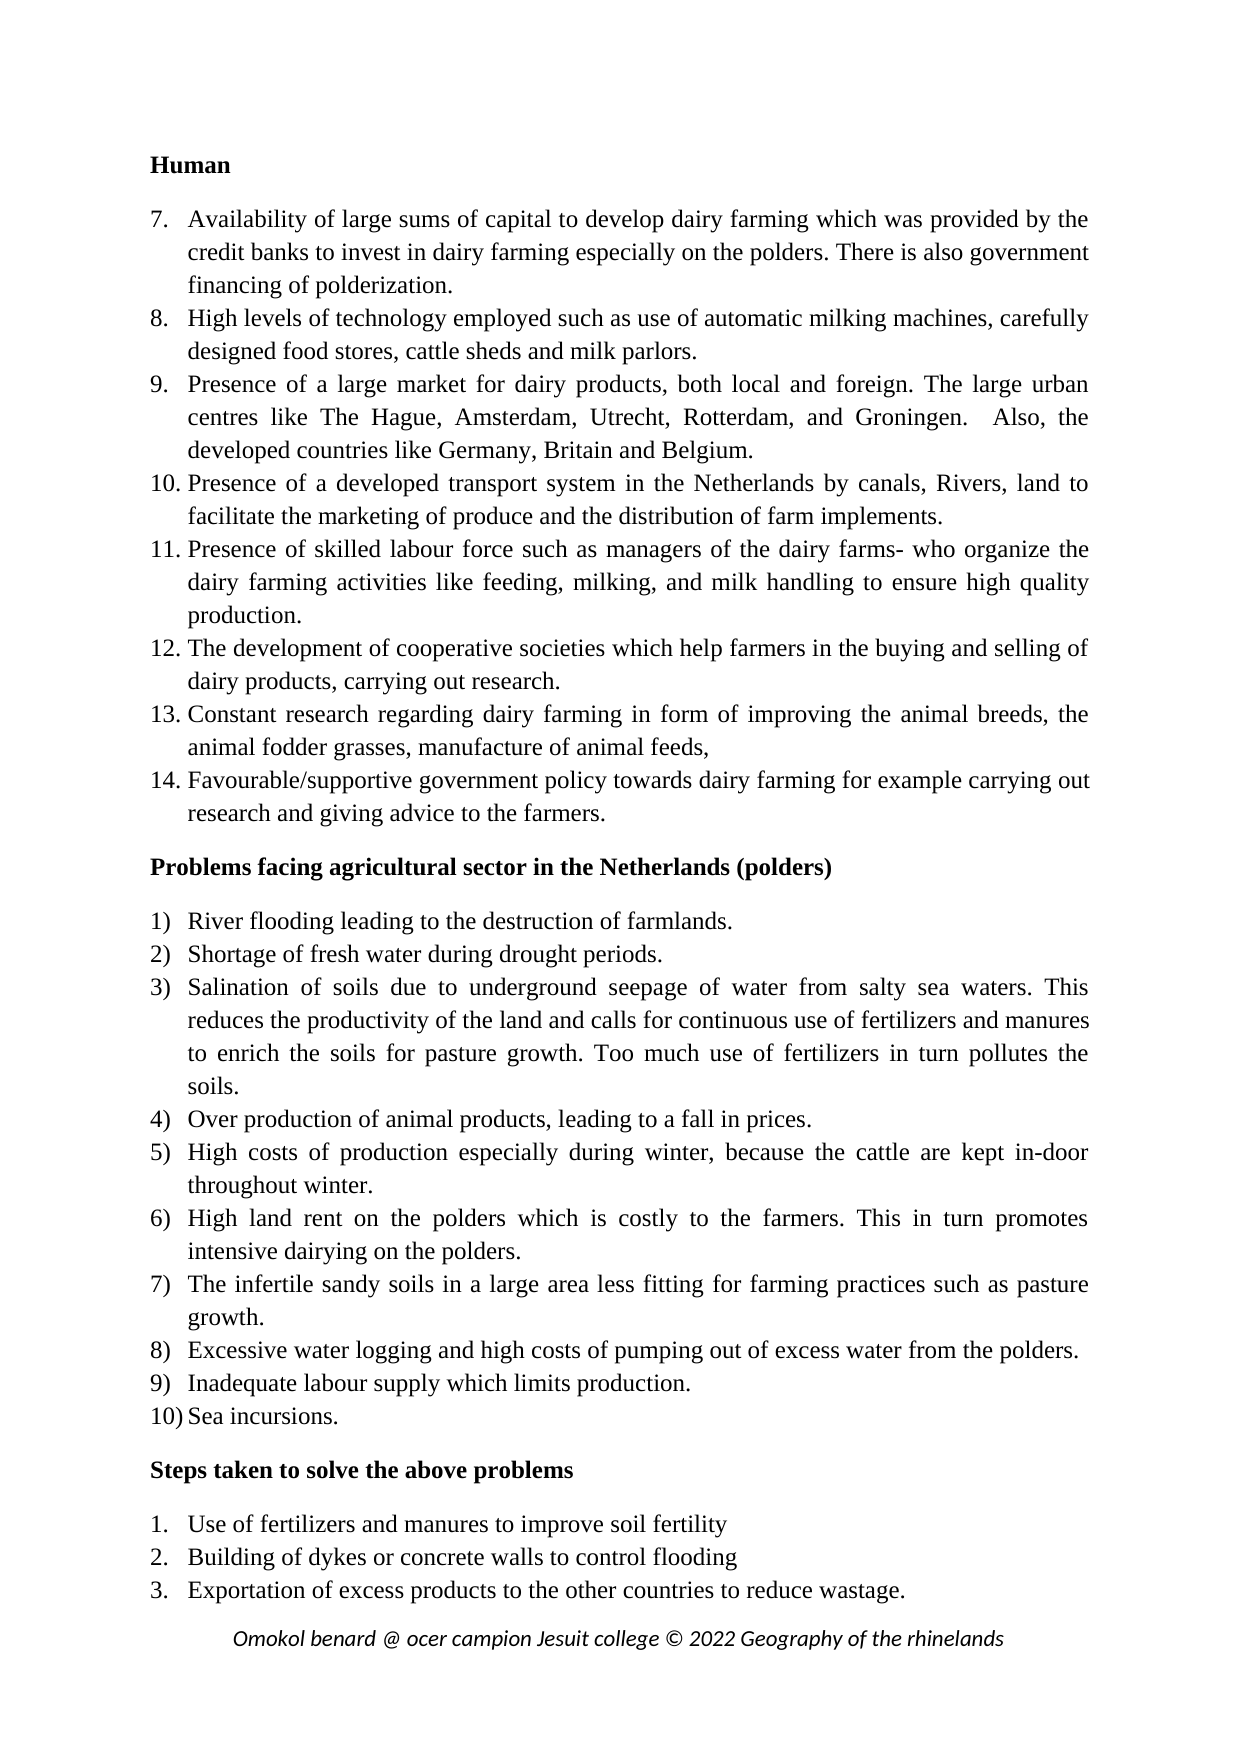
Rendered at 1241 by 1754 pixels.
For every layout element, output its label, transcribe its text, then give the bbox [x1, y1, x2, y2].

list Excessive water logging and high costs of pumping out of excess water from the polders. [150, 1335, 1090, 1364]
list High levels of technology employed such as use of automatic milking machines, carefully designed food stores, cattle sheds and milk parlors. [150, 303, 1090, 365]
text Steps taken to solve the above problems [150, 1455, 1090, 1484]
list Inadequate labour supply which limits production. [150, 1368, 1090, 1397]
list Building of dykes or concrete walls to control flooding [150, 1542, 1090, 1571]
list High costs of production especially during winter, because the cattle are kept in-door throughout winter. [150, 1137, 1090, 1199]
list Presence of skilled labour force such as managers of the dairy farms- who organize the dairy farming activities like feeding, milking, and milk handling to ensure high quality production. [150, 534, 1090, 629]
text Human [150, 150, 1090, 179]
list The development of cooperative societies which help farmers in the buying and selling of dairy products, carrying out research. [150, 633, 1090, 695]
list Availability of large sums of capital to develop dairy farming which was provided by the credit banks to invest in dairy farming especially on the polders. There is also government financing of polderization. [150, 204, 1090, 299]
list Constant research regarding dairy farming in form of improving the animal breeds, the animal fodder grasses, manufacture of animal feeds, [150, 699, 1090, 761]
list River flooding leading to the destruction of farmlands. [150, 906, 1090, 935]
list The infertile sandy soils in a large area less fitting for farming practices such as pasture growth. [150, 1269, 1090, 1331]
list Exportation of excess products to the other countries to reduce wastage. [150, 1575, 1090, 1604]
list High land rent on the polders which is costly to the farmers. This in turn promotes intensive dairying on the polders. [150, 1203, 1090, 1265]
list Use of fertilizers and manures to improve soil fertility [150, 1509, 1090, 1538]
list Salination of soils due to underground seepage of water from salty sea waters. This reduces the productivity of the land and calls for continuous use of fertilizers and manures to enrich the soils for pasture growth. Too much use of fertilizers in turn pollutes the soils. [150, 972, 1090, 1100]
list Favourable/supportive government policy towards dairy farming for example carrying out research and giving advice to the farmers. [150, 765, 1090, 827]
list Sea incursions. [150, 1401, 1090, 1430]
text Problems facing agricultural sector in the Netherlands (polders) [150, 852, 1090, 881]
list Presence of a developed transport system in the Netherlands by canals, Rivers, land to facilitate the marketing of produce and the distribution of farm implements. [150, 468, 1090, 530]
list Presence of a large market for dairy products, both local and foreign. The large urban centres like The Hague, Amsterdam, Utrecht, Rotterdam, and Groningen. Also, the developed countries like Germany, Britain and Belgium. [150, 369, 1090, 464]
list Over production of animal products, leading to a fall in prices. [150, 1104, 1090, 1133]
list Shortage of fresh water during drought periods. [150, 939, 1090, 968]
